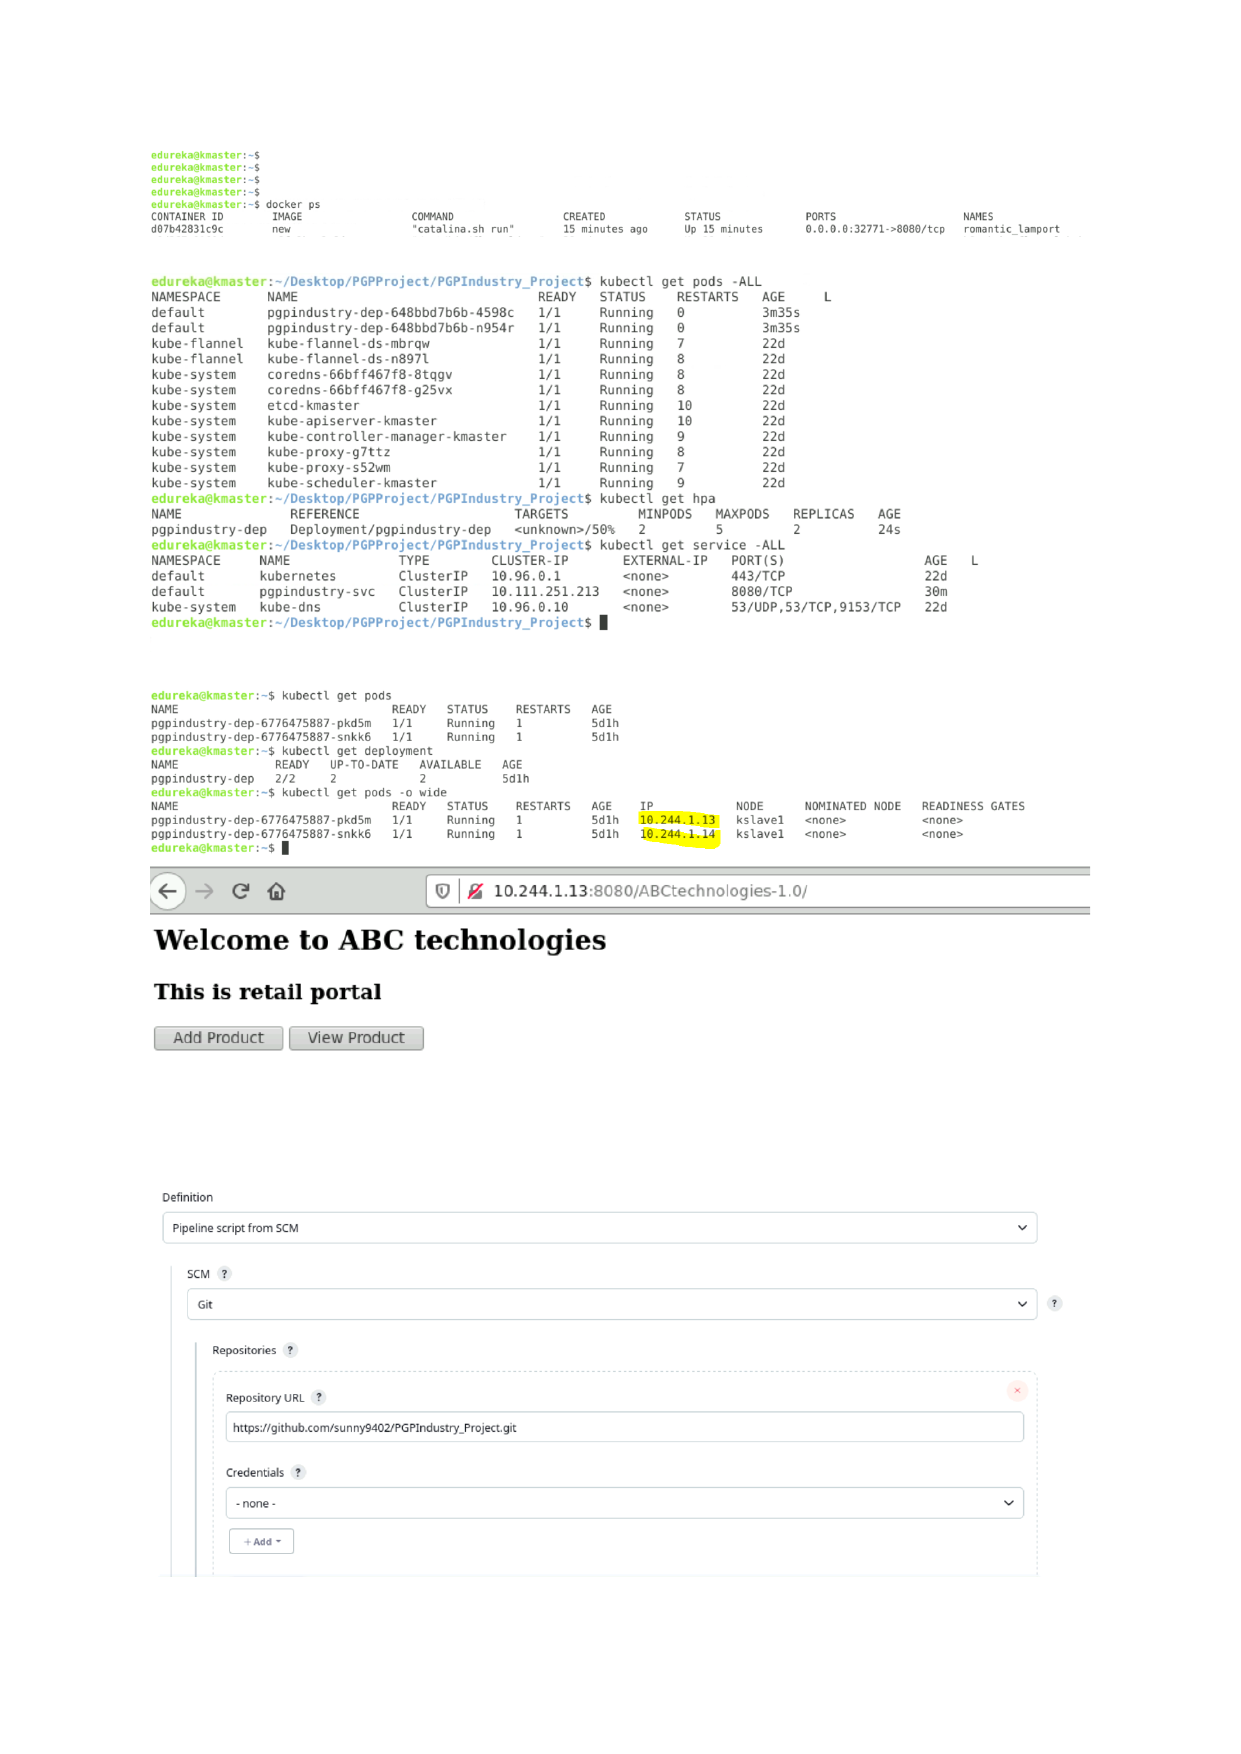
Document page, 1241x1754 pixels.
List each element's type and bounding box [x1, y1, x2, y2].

picture [150, 1176, 1091, 1577]
picture [150, 866, 1091, 1107]
picture [150, 150, 1091, 237]
picture [150, 688, 1091, 864]
picture [150, 273, 1091, 652]
